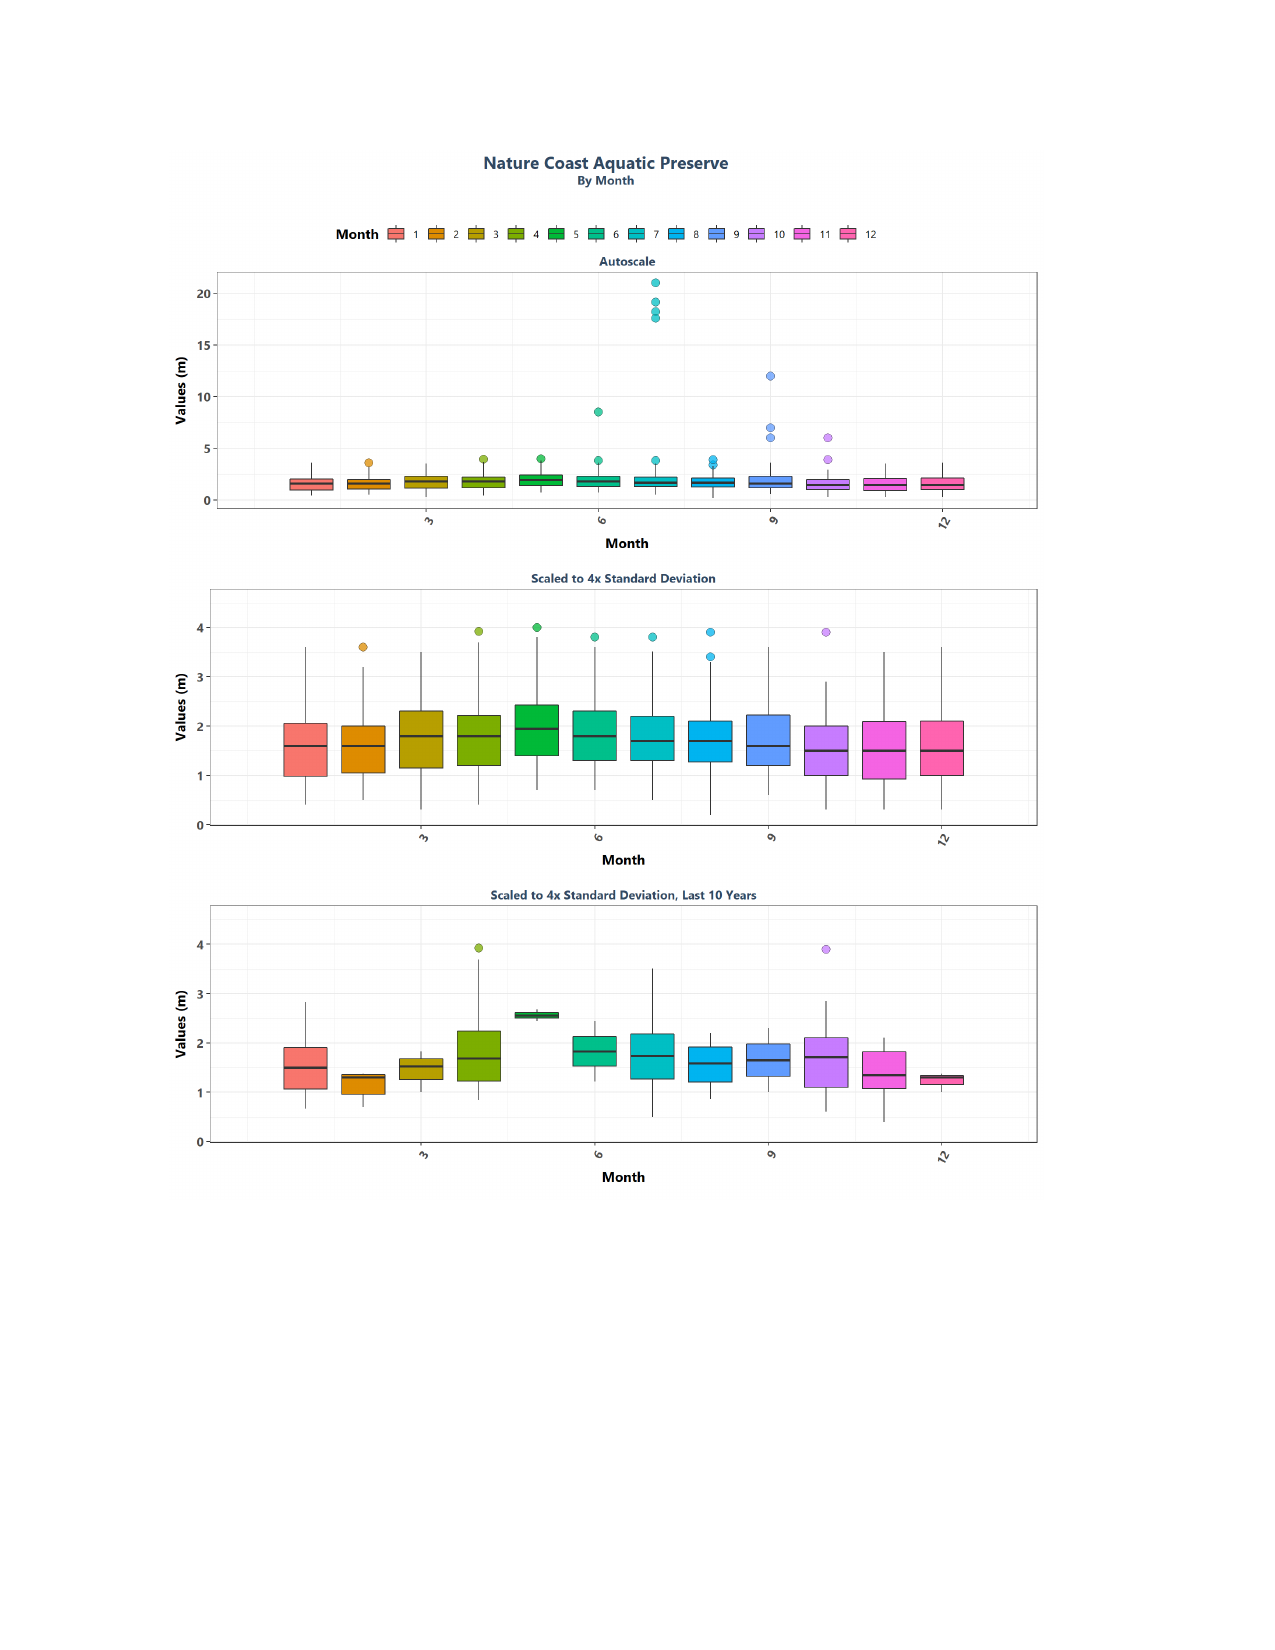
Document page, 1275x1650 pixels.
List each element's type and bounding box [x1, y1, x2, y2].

picture [168, 150, 1044, 1200]
